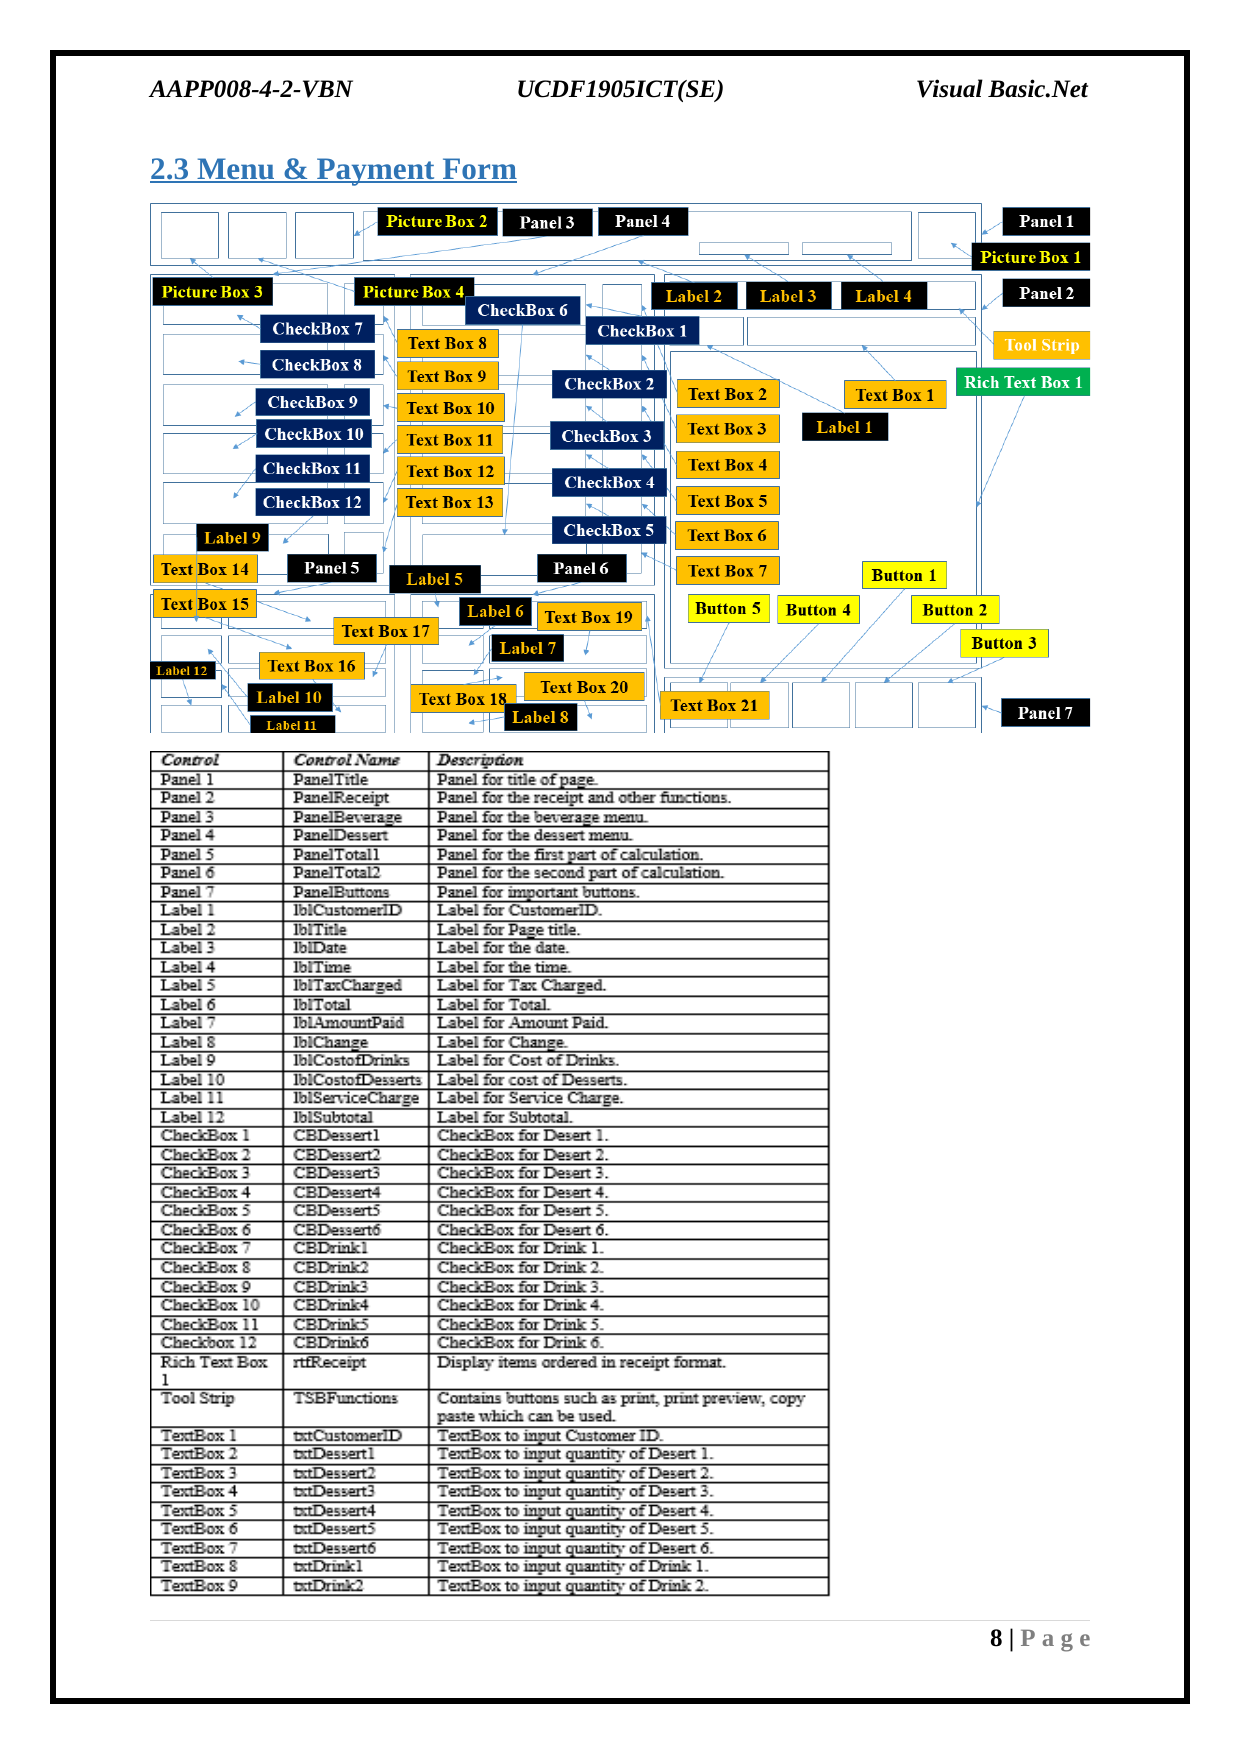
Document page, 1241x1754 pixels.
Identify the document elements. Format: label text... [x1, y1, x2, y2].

subtitle 2.3 Menu & Payment Form [150, 150, 1090, 186]
picture [150, 203, 1091, 733]
picture [150, 751, 832, 1598]
